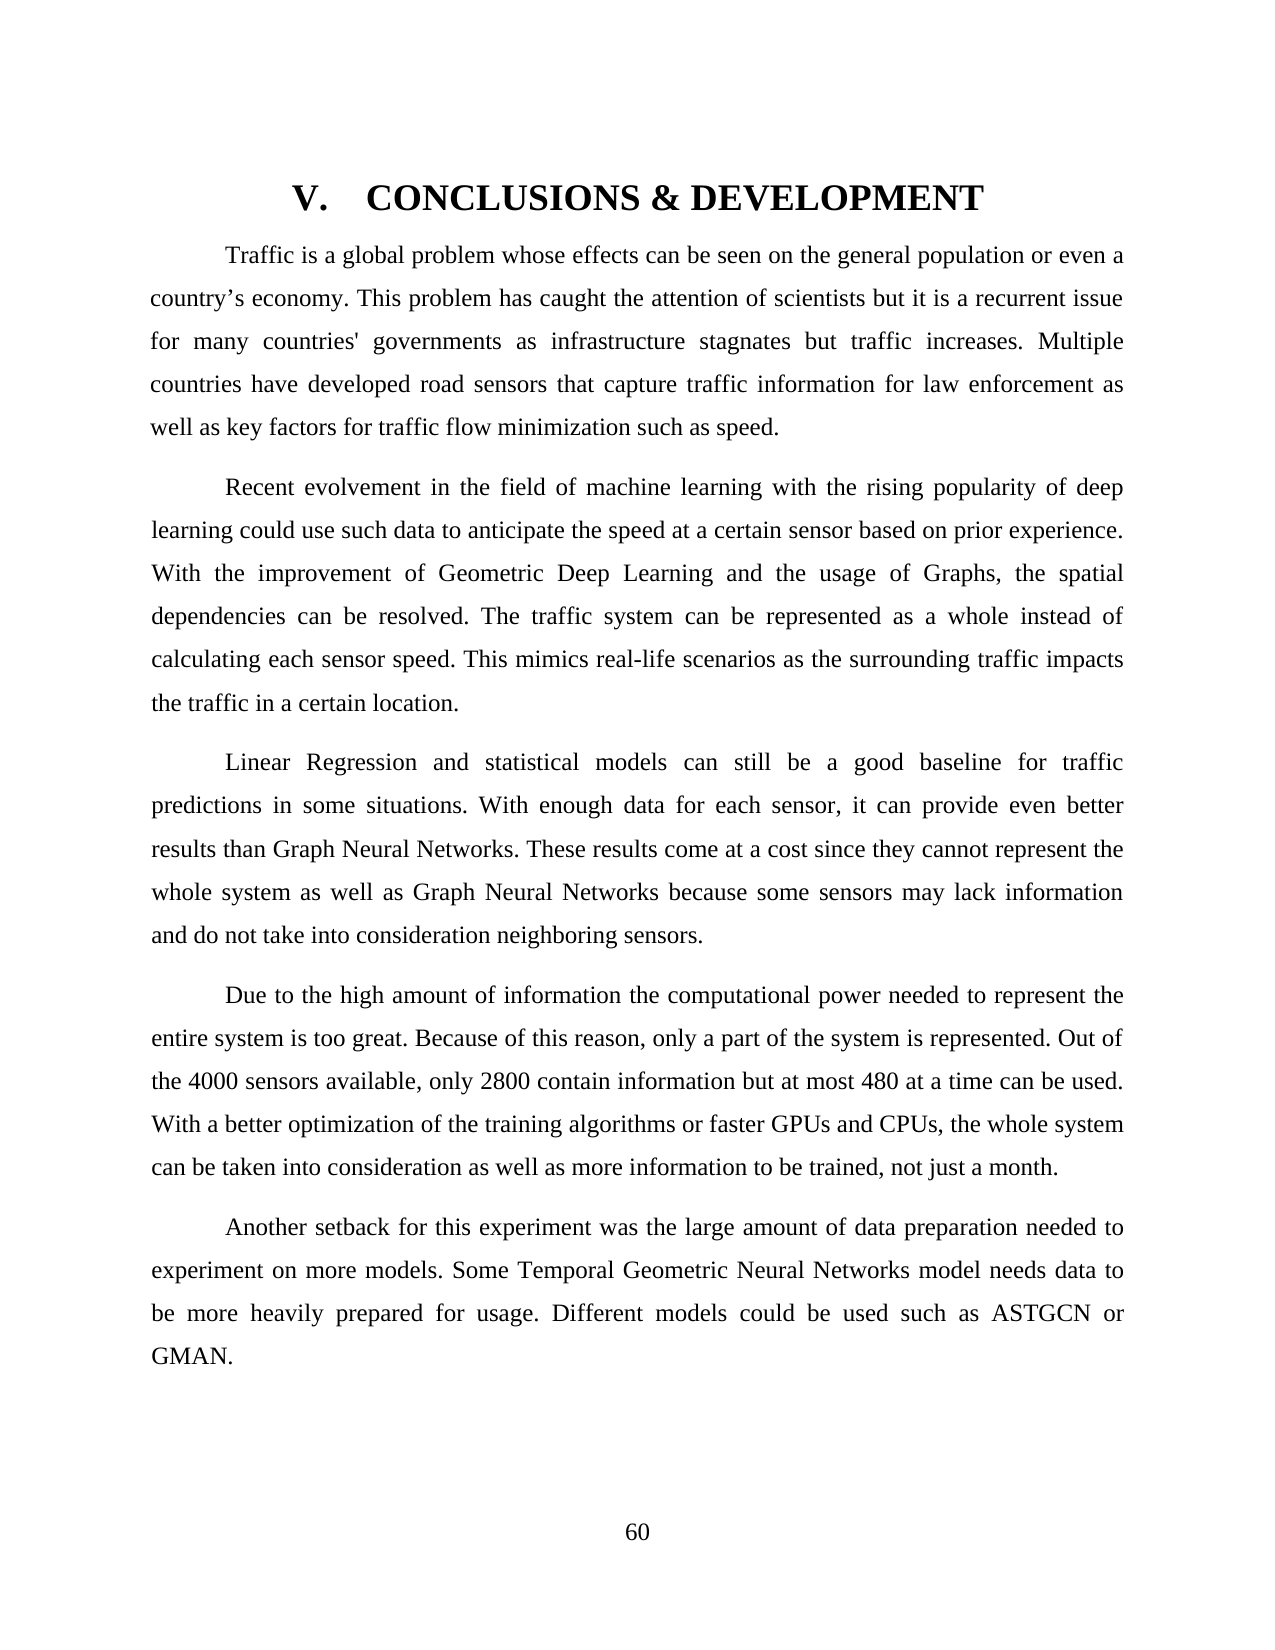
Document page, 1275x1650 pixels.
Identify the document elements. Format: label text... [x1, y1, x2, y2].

text Another setback for this experiment was the large amount of data preparation needed to experiment on more models. Some Temporal Geometric Neural Networks model needs data to be more heavily prepared for usage. Different models could be used such as ASTGCN or GMAN. [150, 1212, 1125, 1370]
text Due to the high amount of information the computational power needed to represent the entire system is too great. Because of this reason, only a part of the system is represented. Out of the 4000 sensors available, only 2800 contain information but at most 480 at a time can be used. With a better optimization of the training algorithms or faster GPUs and CPUs, the whole system can be taken into consideration as well as more information to be trained, not just a month. [150, 980, 1125, 1181]
text Traffic is a global problem whose effects can be seen on the general population or even a country’s economy. This problem has caught the attention of scientists but it is a recurrent issue for many countries' governments as infrastructure stagnates but traffic increases. Multiple countries have developed road sensors that capture traffic information for law enforcement as well as key factors for traffic flow minimization such as speed. [150, 240, 1125, 441]
text Linear Regression and statistical models can still be a good baseline for traffic predictions in some situations. With enough data for each sensor, it can provide even better results than Graph Neural Networks. These results come at a cost since they cannot represent the whole system as well as Graph Neural Networks because some sensors may lack information and do not take into consideration neighboring sensors. [150, 747, 1125, 949]
subtitle CONCLUSIONS & DEVELOPMENT [187, 175, 1125, 218]
text Recent evolvement in the field of machine learning with the rising popularity of deep learning could use such data to anticipate the speed at a certain sensor based on prior experience. With the improvement of Geometric Deep Learning and the usage of Graphs, the spatial dependencies can be resolved. The traffic system can be represented as a whole instead of calculating each sensor speed. This mimics real-life scenarios as the surrounding traffic impacts the traffic in a certain location. [150, 472, 1125, 716]
